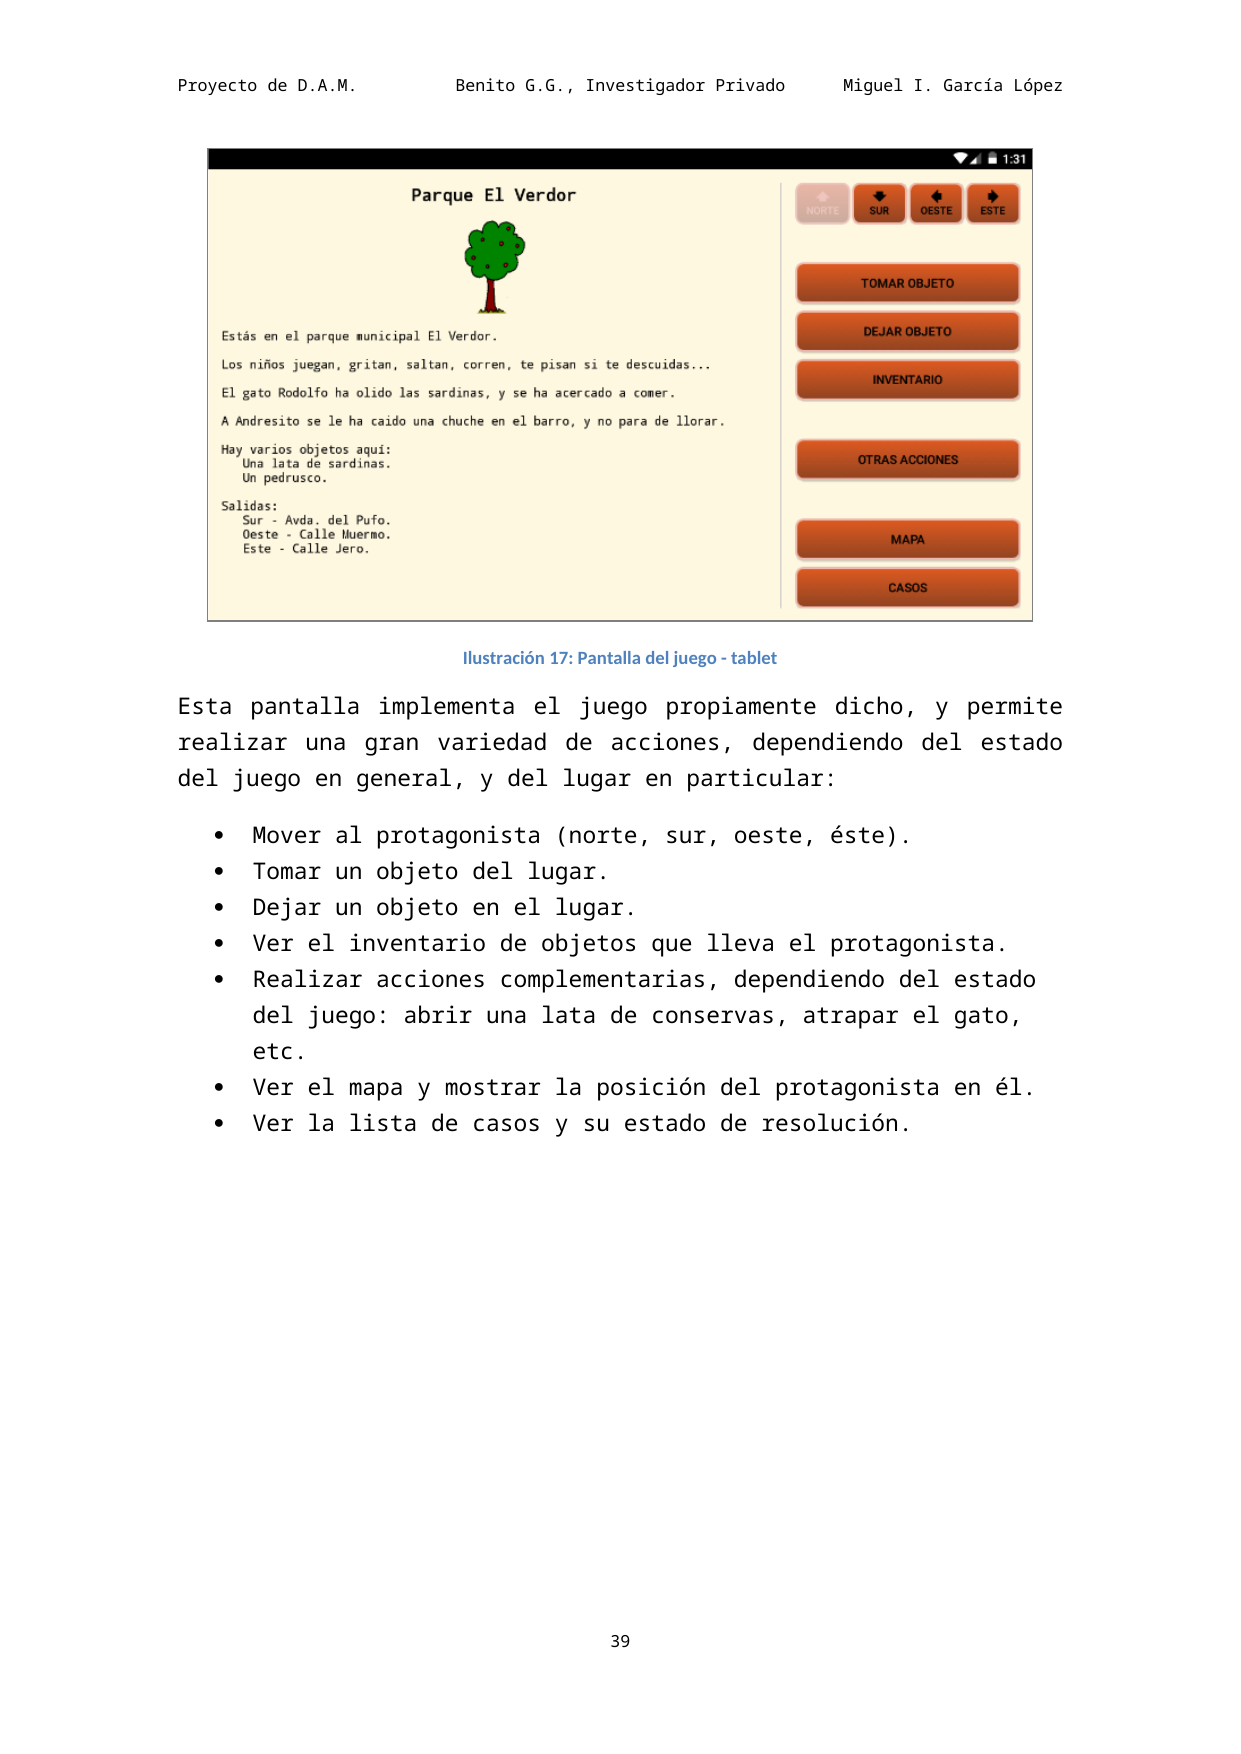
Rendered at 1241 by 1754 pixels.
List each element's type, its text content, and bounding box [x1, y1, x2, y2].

list Tomar un objeto del lugar. [215, 855, 1063, 886]
list Mover al protagonista (norte, sur, oeste, éste). [215, 819, 1063, 850]
list Realizar acciones complementarias, dependiendo del estado del juego: abrir una lata de conservas, atrapar el gato, etc. [215, 963, 1063, 1066]
list Ver el mapa y mostrar la posición del protagonista en él. [215, 1071, 1063, 1102]
list Dejar un objeto en el lugar. [215, 891, 1063, 922]
text Esta pantalla implementa el juego propiamente dicho, y permite realizar una gran variedad de acciones, dependiendo del estado del juego en general, y del lugar en particular: [177, 690, 1063, 793]
picture [208, 149, 1032, 620]
list Ver la lista de casos y su estado de resolución. [215, 1106, 1063, 1138]
list Ver el inventario de objetos que lleva el protagonista. [215, 927, 1063, 958]
